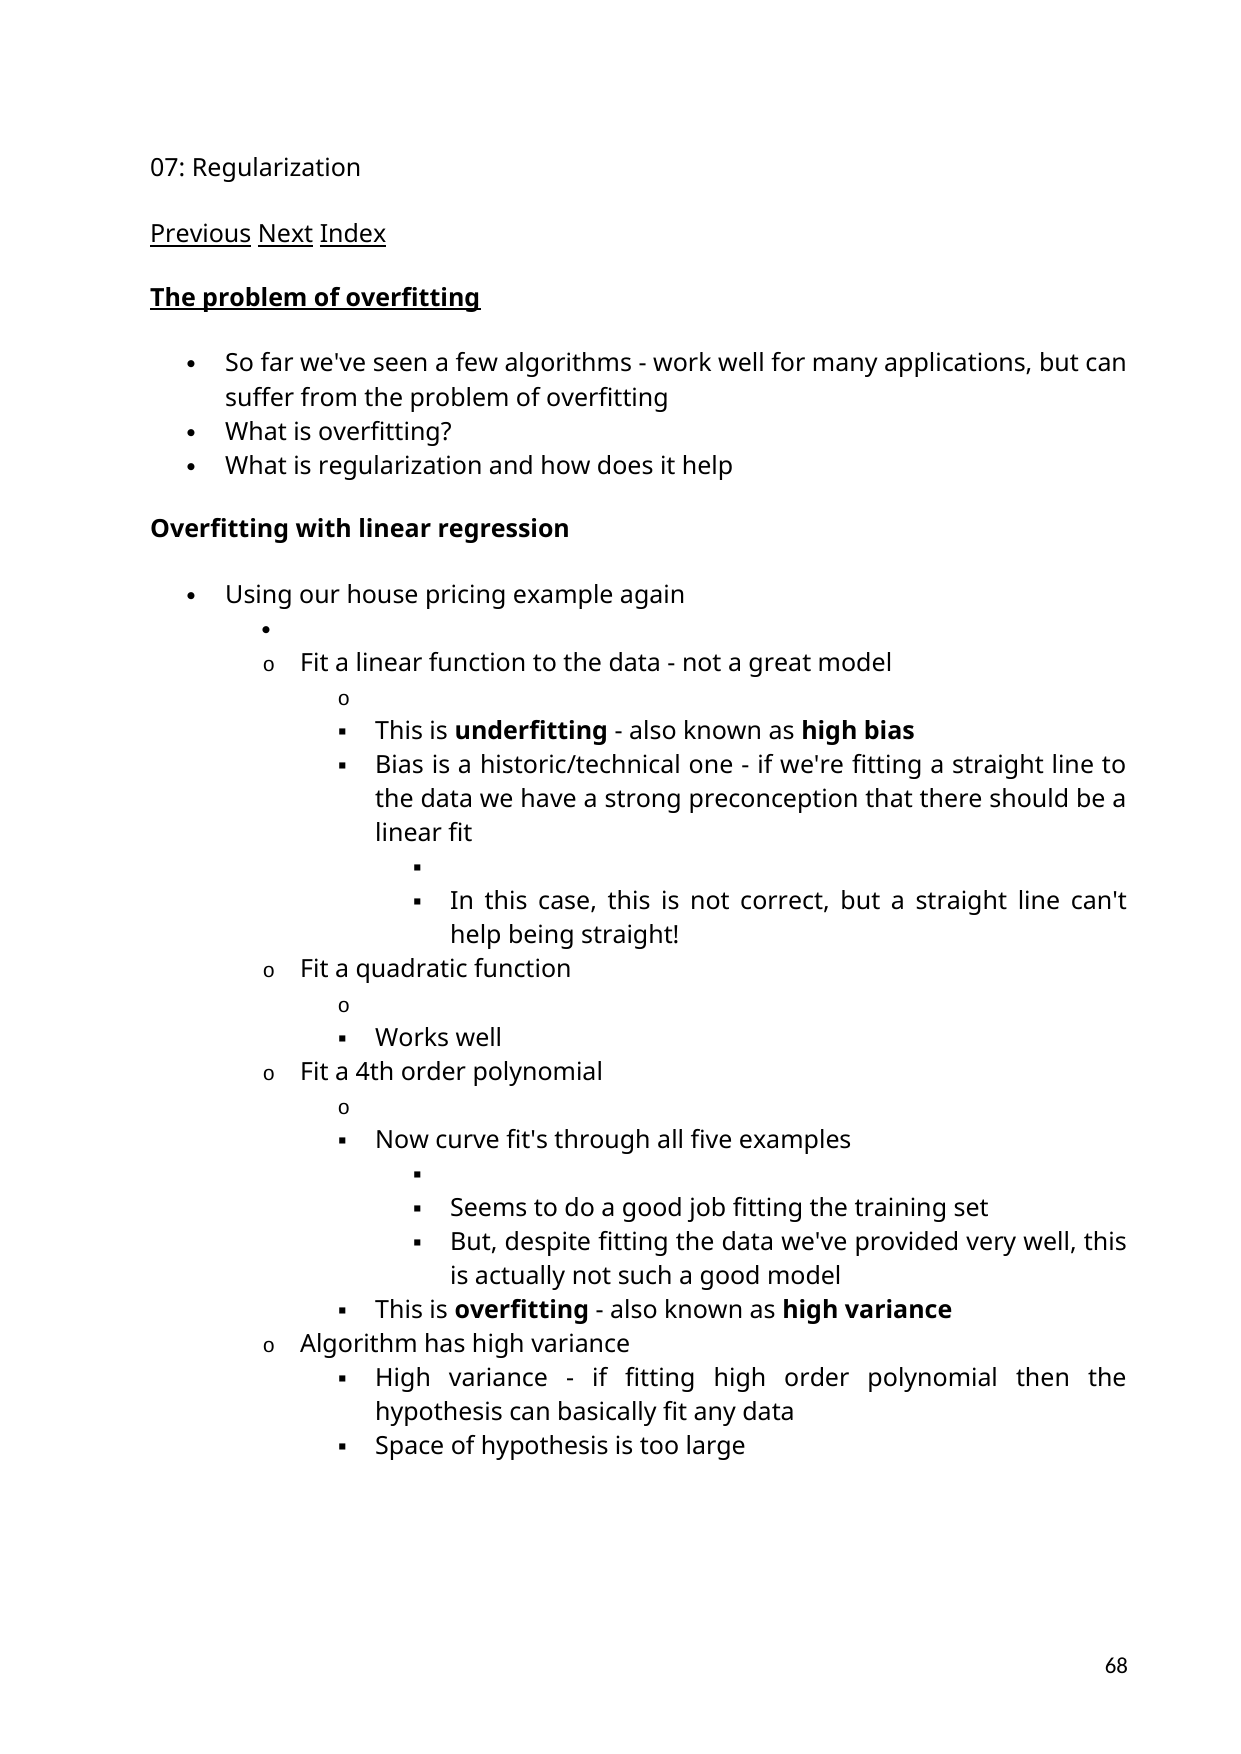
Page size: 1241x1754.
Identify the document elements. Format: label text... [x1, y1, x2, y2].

list What is regularization and how does it help [187, 447, 1128, 481]
list Fit a linear function to the data - not a great model [262, 644, 1128, 679]
subtitle 07: Regularization [150, 150, 1128, 184]
list Space of hypothesis is too large [337, 1428, 1128, 1462]
list Using our house pricing example again [187, 576, 1128, 611]
list What is overfitting? [187, 413, 1128, 447]
text Previous Next Index [150, 216, 1128, 250]
list Bias is a historic/technical one - if we're fitting a straight line to the data we have a strong preconception that there should be a linear fit [337, 747, 1128, 849]
list This is underfitting - also known as high bias [337, 713, 1128, 747]
text Overfitting with linear regression [150, 511, 1128, 544]
list Algorithm has high variance [262, 1326, 1128, 1360]
list In this case, this is not correct, but a straight line can't help being straight! [412, 883, 1128, 951]
list Now curve fit's through all five examples [337, 1121, 1128, 1156]
text The problem of overfitting [150, 279, 1128, 313]
list High variance - if fitting high order polynomial then the hypothesis can basically fit any data [337, 1360, 1128, 1428]
list Works well [337, 1019, 1128, 1053]
list Fit a 4th order polynomial [262, 1053, 1128, 1087]
list But, despite fitting the data we've provided very well, this is actually not such a good model [412, 1224, 1128, 1292]
list Fit a quadratic function [262, 951, 1128, 985]
list Seems to do a good job fitting the training set [412, 1189, 1128, 1224]
list So far we've seen a few algorithms - work well for many applications, but can suffer from the problem of overfitting [187, 345, 1128, 413]
list This is overfitting - also known as high variance [337, 1292, 1128, 1326]
